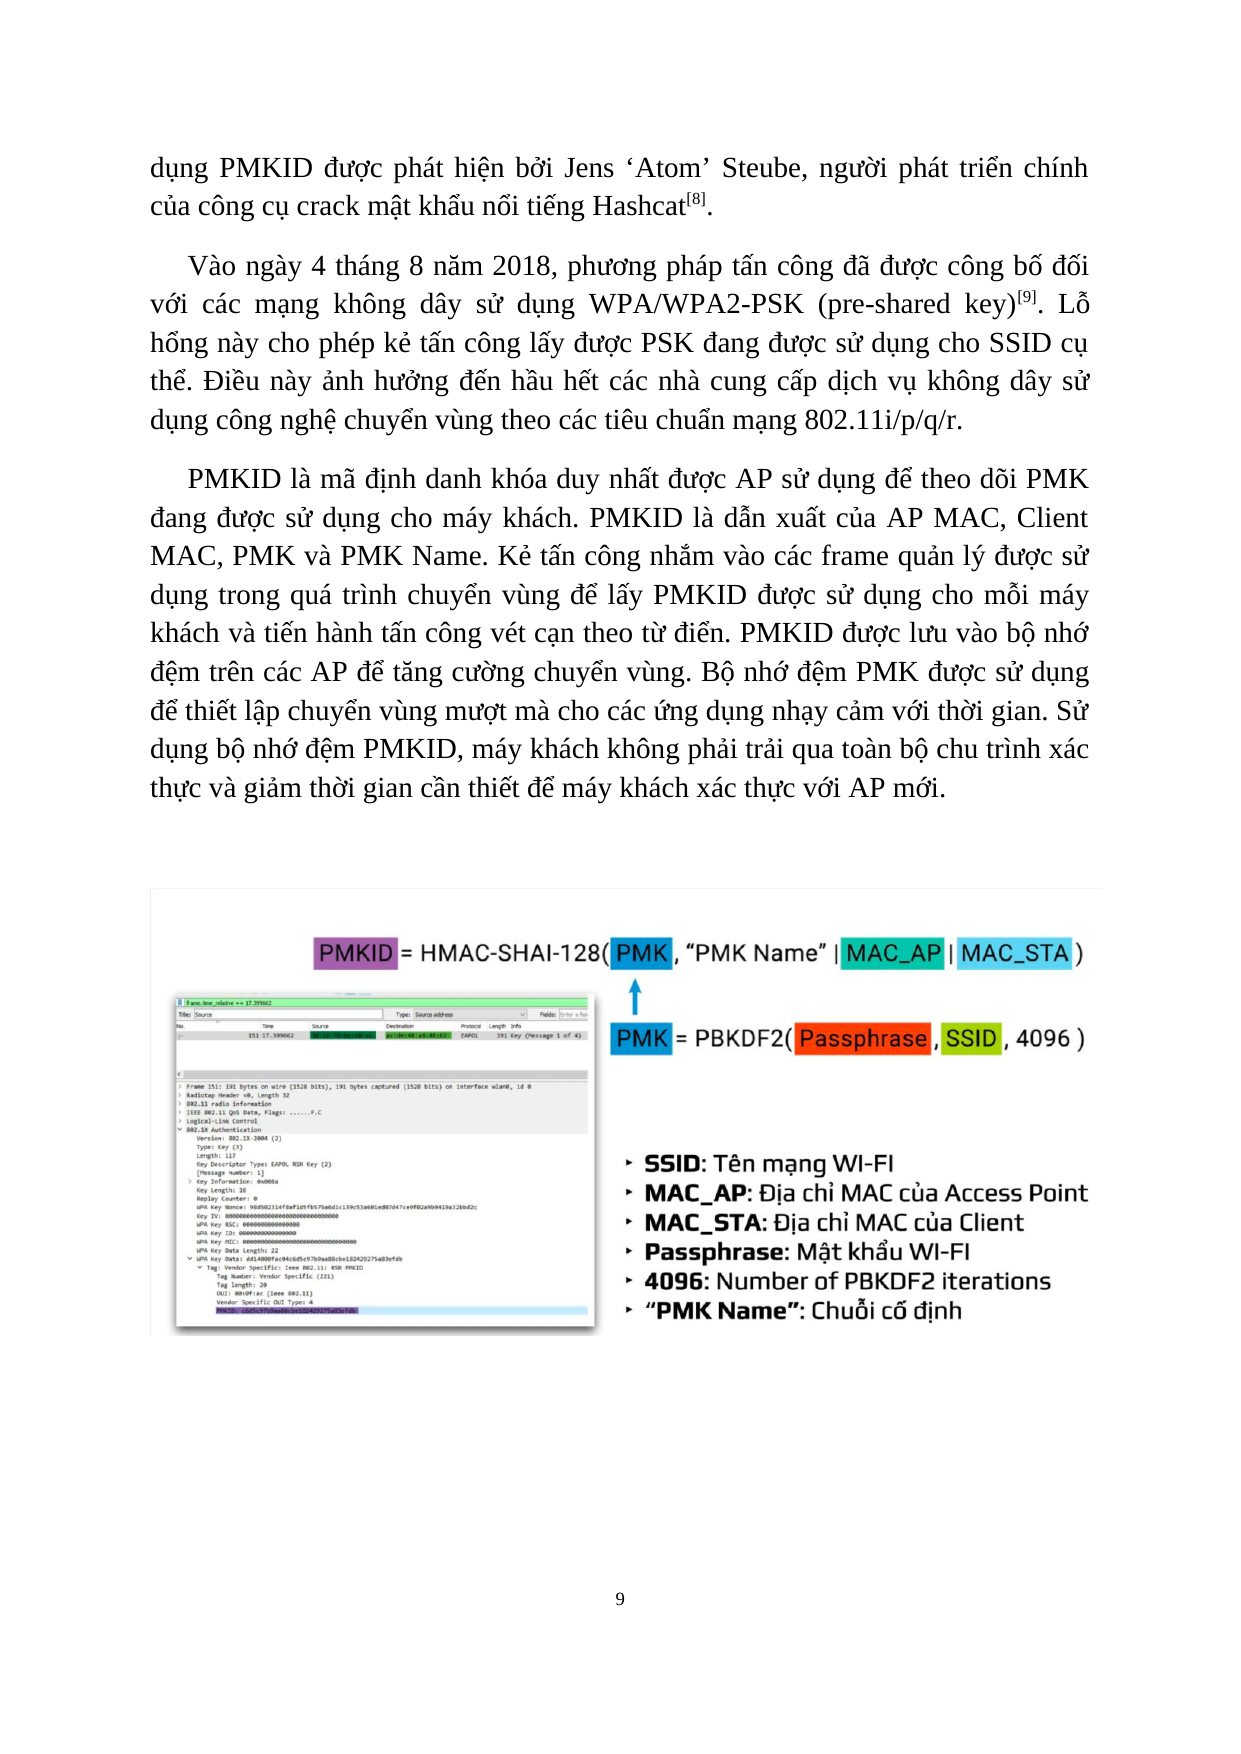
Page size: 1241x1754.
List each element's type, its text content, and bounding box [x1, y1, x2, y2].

text PMKID là mã định danh khóa duy nhất được AP sử dụng để theo dõi PMK đang được sử dụng cho máy khách. PMKID là dẫn xuất của AP MAC, Client MAC, PMK và PMK Name. Kẻ tấn công nhắm vào các frame quản lý được sử dụng trong quá trình chuyển vùng để lấy PMKID được sử dụng cho mỗi máy khách và tiến hành tấn công vét cạn theo từ điển. PMKID được lưu vào bộ nhớ đệm trên các AP để tăng cường chuyển vùng. Bộ nhớ đệm PMK được sử dụng để thiết lập chuyển vùng mượt mà cho các ứng dụng nhạy cảm với thời gian. Sử dụng bộ nhớ đệm PMKID, máy khách không phải trải qua toàn bộ chu trình xác thực và giảm thời gian cần thiết để máy khách xác thực với AP mới. [150, 461, 1090, 803]
text Vào ngày 4 tháng 8 năm 2018, phương pháp tấn công đã được công bố đối với các mạng không dây sử dụng WPA/WPA2-PSK (pre-shared key)[9]. Lỗ hổng này cho phép kẻ tấn công lấy được PSK đang được sử dụng cho SSID cụ thể. Điều này ảnh hưởng đến hầu hết các nhà cung cấp dịch vụ không dây sử dụng công nghệ chuyển vùng theo các tiêu chuẩn mạng 802.11i/p/q/r. [150, 248, 1090, 436]
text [150, 150, 1090, 222]
picture [150, 888, 1103, 1336]
